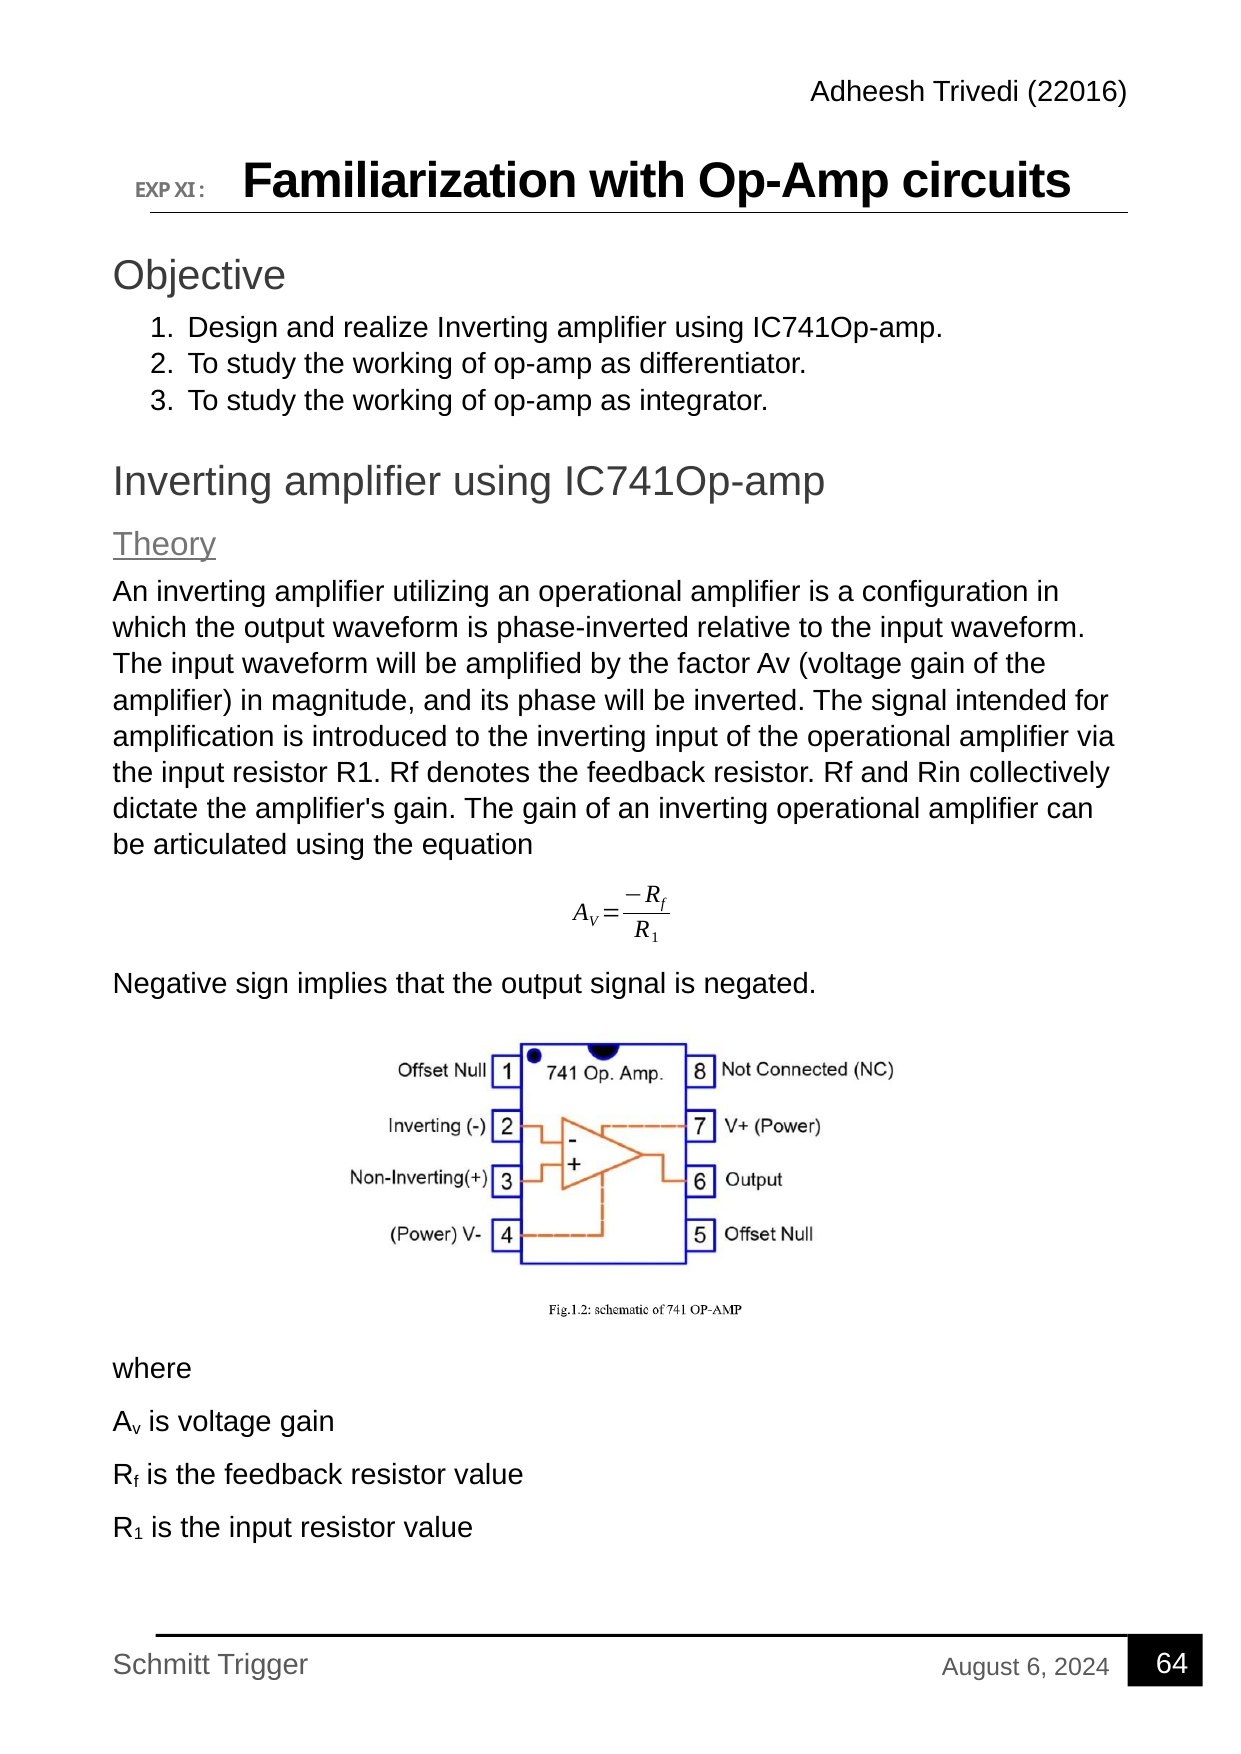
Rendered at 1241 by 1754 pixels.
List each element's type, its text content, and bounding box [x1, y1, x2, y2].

text Negative sign implies that the output signal is negated. [112, 966, 1128, 999]
text An inverting amplifier utilizing an operational amplifier is a configuration in which the output waveform is phase-inverted relative to the input waveform. The input waveform will be amplified by the factor Av (voltage gain of the amplifier) in magnitude, and its phase will be inverted. The signal intended for amplification is introduced to the inverting input of the operational amplifier via the input resistor R1. Rf denotes the feedback resistor. Rf and Rin collectively dictate the amplifier's gain. The gain of an inverting operational amplifier can be articulated using the equation [112, 574, 1128, 861]
text where [112, 1351, 1128, 1385]
title Familiarization with Op-Amp circuits [150, 150, 1128, 212]
text Av is voltage gain [112, 1404, 1128, 1438]
list To study the working of op-amp as integrator. [150, 382, 1128, 416]
list Design and realize Inverting amplifier using IC741Op-amp. [150, 310, 1128, 344]
text Rf is the feedback resistor value [112, 1457, 1128, 1490]
picture [318, 1018, 922, 1332]
subtitle Inverting amplifier using IC741Op-amp [112, 456, 1128, 504]
list To study the working of op-amp as differentiator. [150, 346, 1128, 380]
text R1 is the input resistor value [112, 1510, 1128, 1543]
subtitle Objective [112, 250, 1128, 298]
subtitle Theory [112, 524, 1128, 563]
